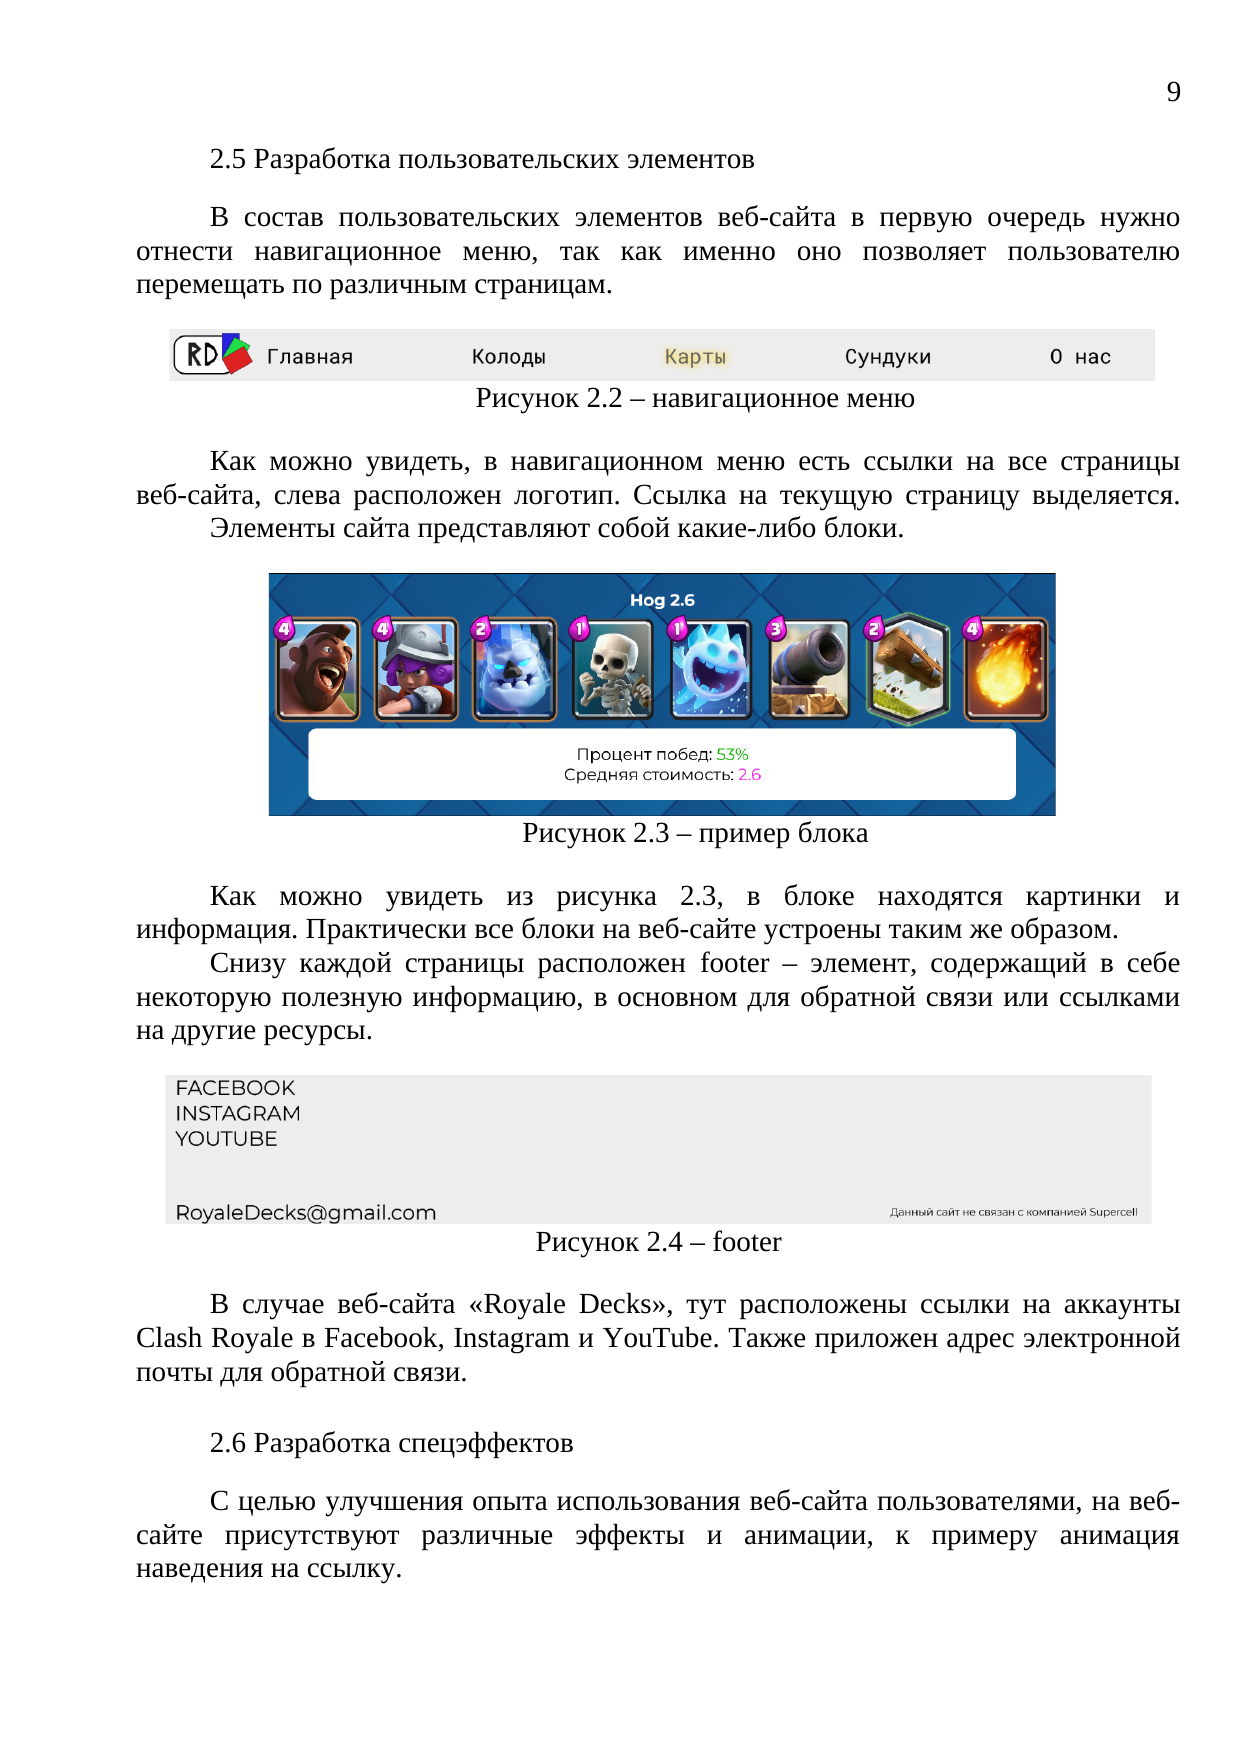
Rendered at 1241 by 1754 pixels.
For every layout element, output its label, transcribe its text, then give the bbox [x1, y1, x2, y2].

text Как можно увидеть, в навигационном меню есть ссылки на все страницы веб-сайта, слева расположен логотип. Ссылка на текущую страницу выделяется. Элементы сайта представляют собой какие-либо блоки. [136, 443, 1181, 544]
text 2.6 Разработка спецэффектов [136, 1425, 1181, 1458]
text В случае веб-сайта «Royale Decks», тут расположены ссылки на аккаунты Clash Royale в Facebook, Instagram и YouTube. Также приложен адрес электронной почты для обратной связи. [136, 1287, 1181, 1387]
text Рисунок 2.3 – пример блока [136, 815, 1181, 849]
picture [165, 1075, 1152, 1224]
text В состав пользовательских элементов веб-сайта в первую очередь нужно отнести навигационное меню, так как именно оно позволяет пользователю перемещать по различным страницам. [136, 199, 1181, 300]
picture [169, 329, 1156, 381]
text 2.5 Разработка пользовательских элементов [136, 141, 1181, 174]
picture [268, 573, 1056, 816]
text Снизу каждой страницы расположен footer – элемент, содержащий в себе некоторую полезную информацию, в основном для обратной связи или ссылками на другие ресурсы. [136, 945, 1181, 1046]
text Рисунок 2.2 – навигационное меню [136, 381, 1181, 414]
text Как можно увидеть из рисунка 2.3, в блоке находятся картинки и информация. Практически все блоки на веб-сайте устроены таким же образом. [136, 878, 1181, 945]
text С целью улучшения опыта использования веб-сайта пользователями, на веб-сайте присутствуют различные эффекты и анимации, к примеру анимация наведения на ссылку. [136, 1483, 1181, 1584]
